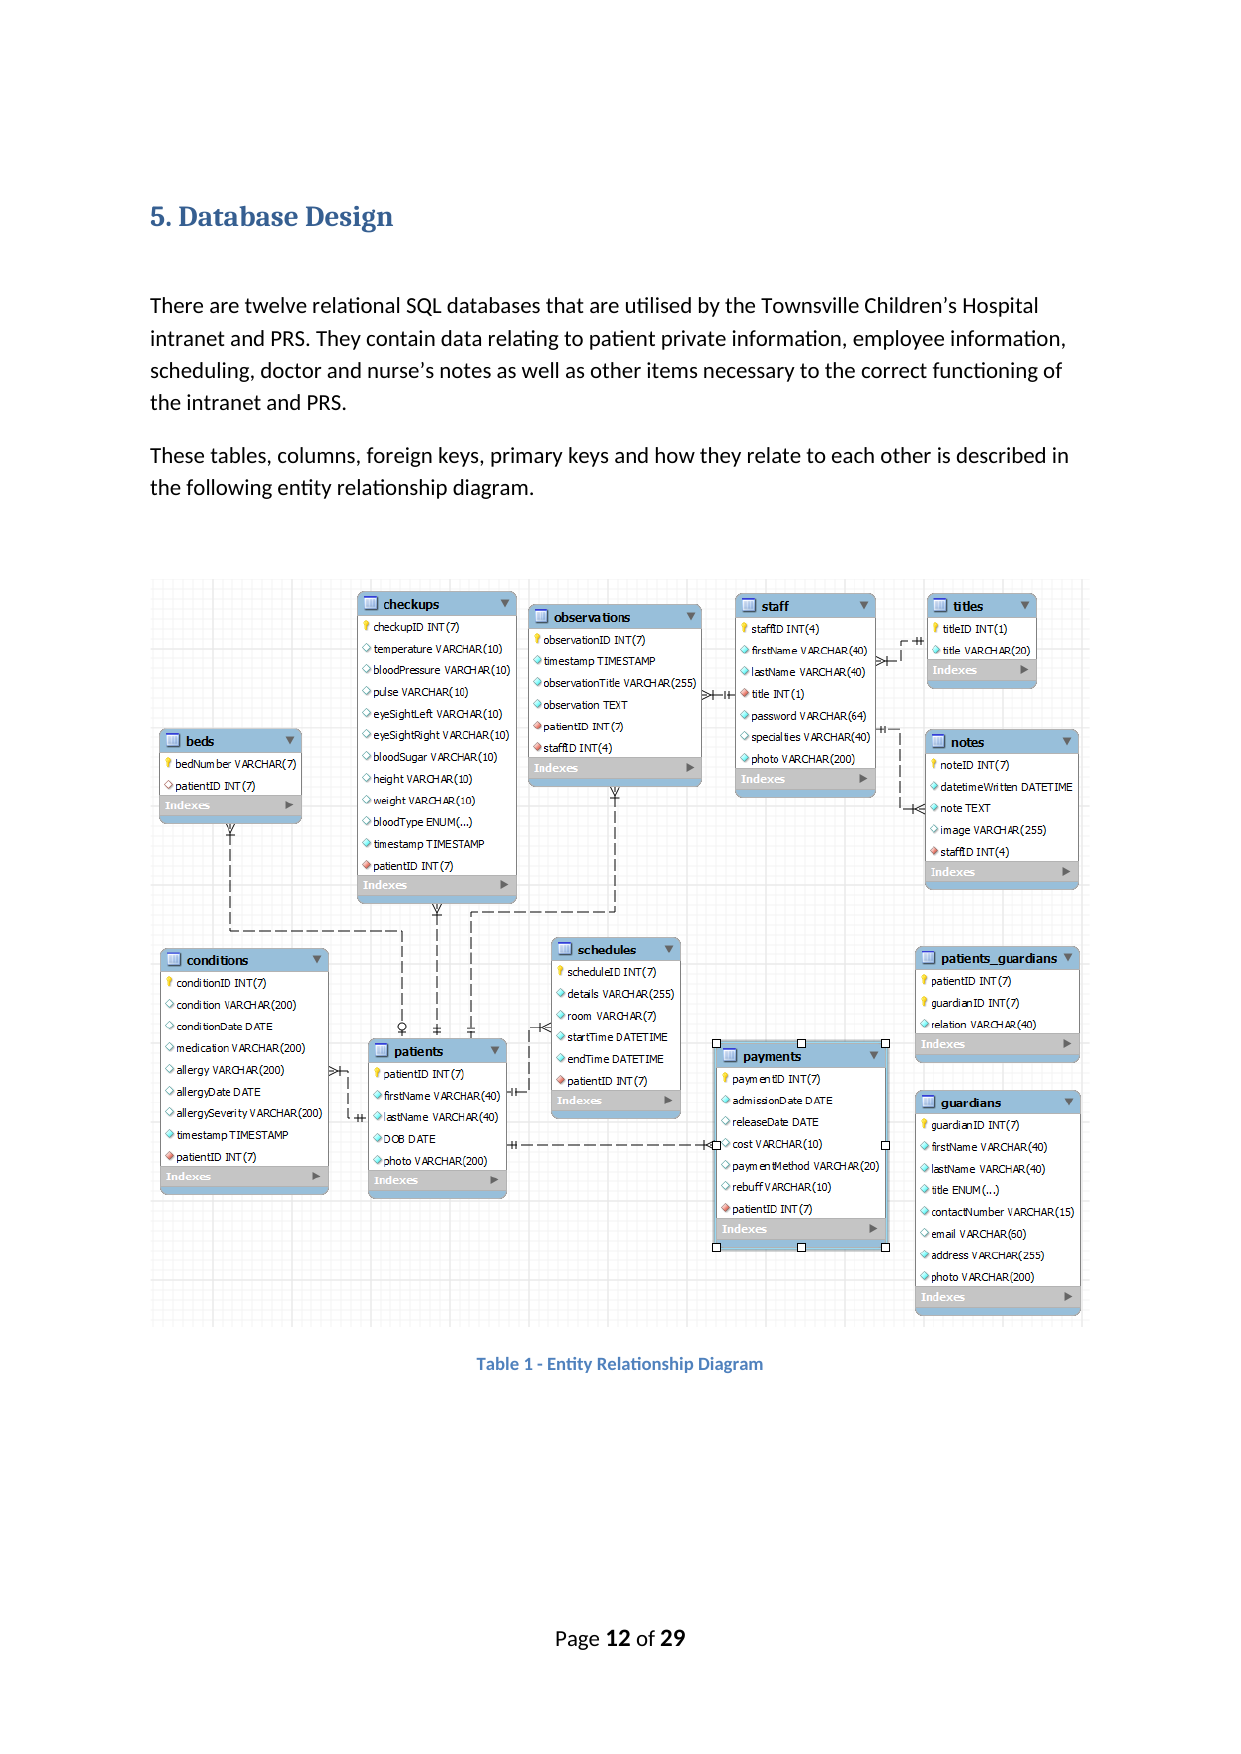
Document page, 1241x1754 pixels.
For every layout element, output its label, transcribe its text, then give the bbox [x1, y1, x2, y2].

text There are twelve relational SQL databases that are utilised by the Townsville Children’s Hospital intranet and PRS. They contain data relating to patient private information, employee information, scheduling, doctor and nurse’s notes as well as other items necessary to the correct functioning of the intranet and PRS. [150, 292, 1090, 416]
subtitle 5. Database Design [150, 200, 1090, 233]
text These tables, columns, foreign keys, primary keys and how they relate to each other is described in the following entity relationship diagram. [150, 441, 1090, 501]
picture [150, 579, 1090, 1327]
